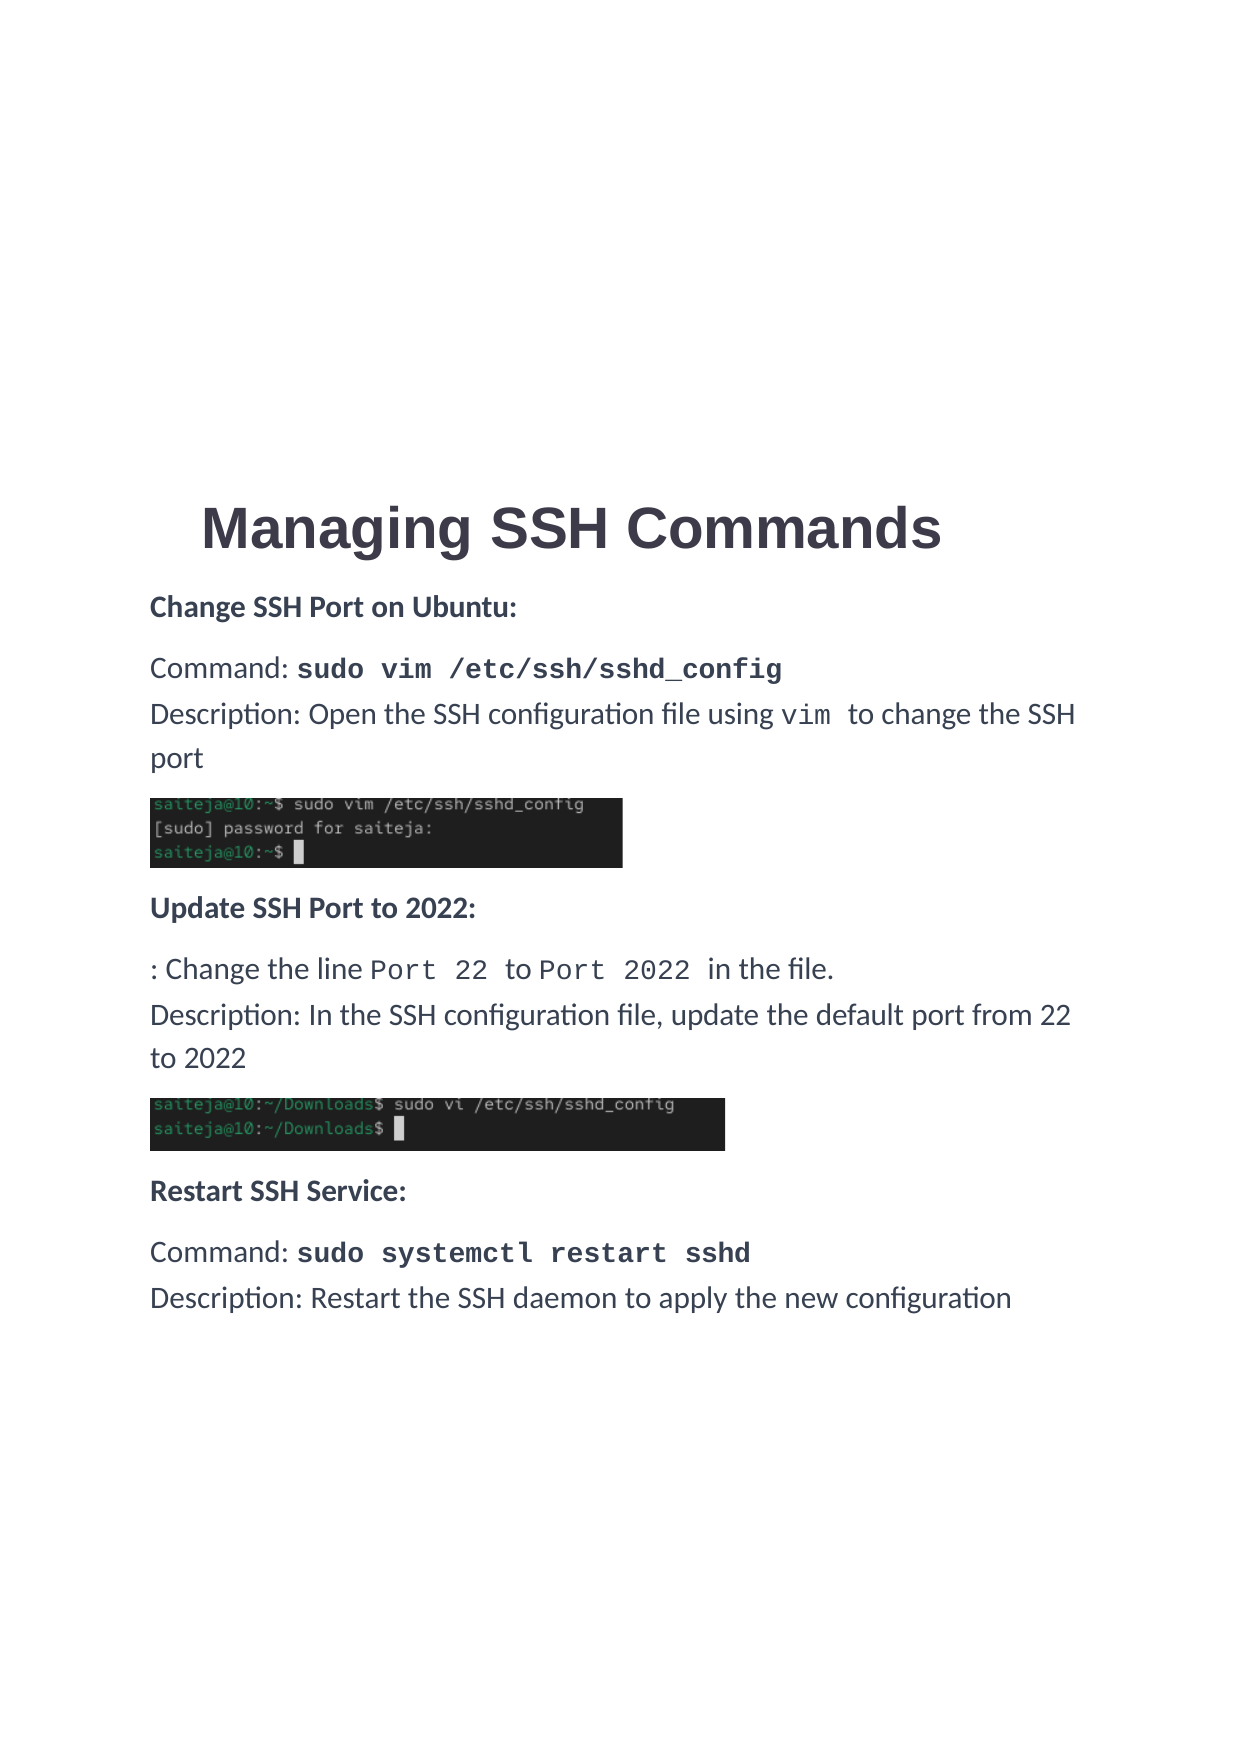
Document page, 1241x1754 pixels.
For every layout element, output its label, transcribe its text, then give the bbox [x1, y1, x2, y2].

text Managing SSH Commands [150, 494, 1090, 561]
text : Change the line Port 22 to Port 2022 in the file. [150, 949, 1090, 988]
text Update SSH Port to 2022: [150, 888, 1090, 927]
text Command: sudo systemctl restart sshd [150, 1232, 1090, 1271]
text Description: Restart the SSH daemon to apply the new configuration [150, 1278, 1090, 1316]
text Restart SSH Service: [150, 1171, 1090, 1209]
picture [150, 1098, 725, 1151]
text Change SSH Port on Ubuntu: [150, 587, 1090, 626]
text Command: sudo vim /etc/ssh/sshd_config [150, 648, 1090, 687]
text Description: Open the SSH configuration file using vim to change the SSH port [150, 694, 1090, 776]
picture [150, 798, 623, 868]
text Description: In the SSH configuration file, update the default port from 22 to 2022 [150, 995, 1090, 1077]
